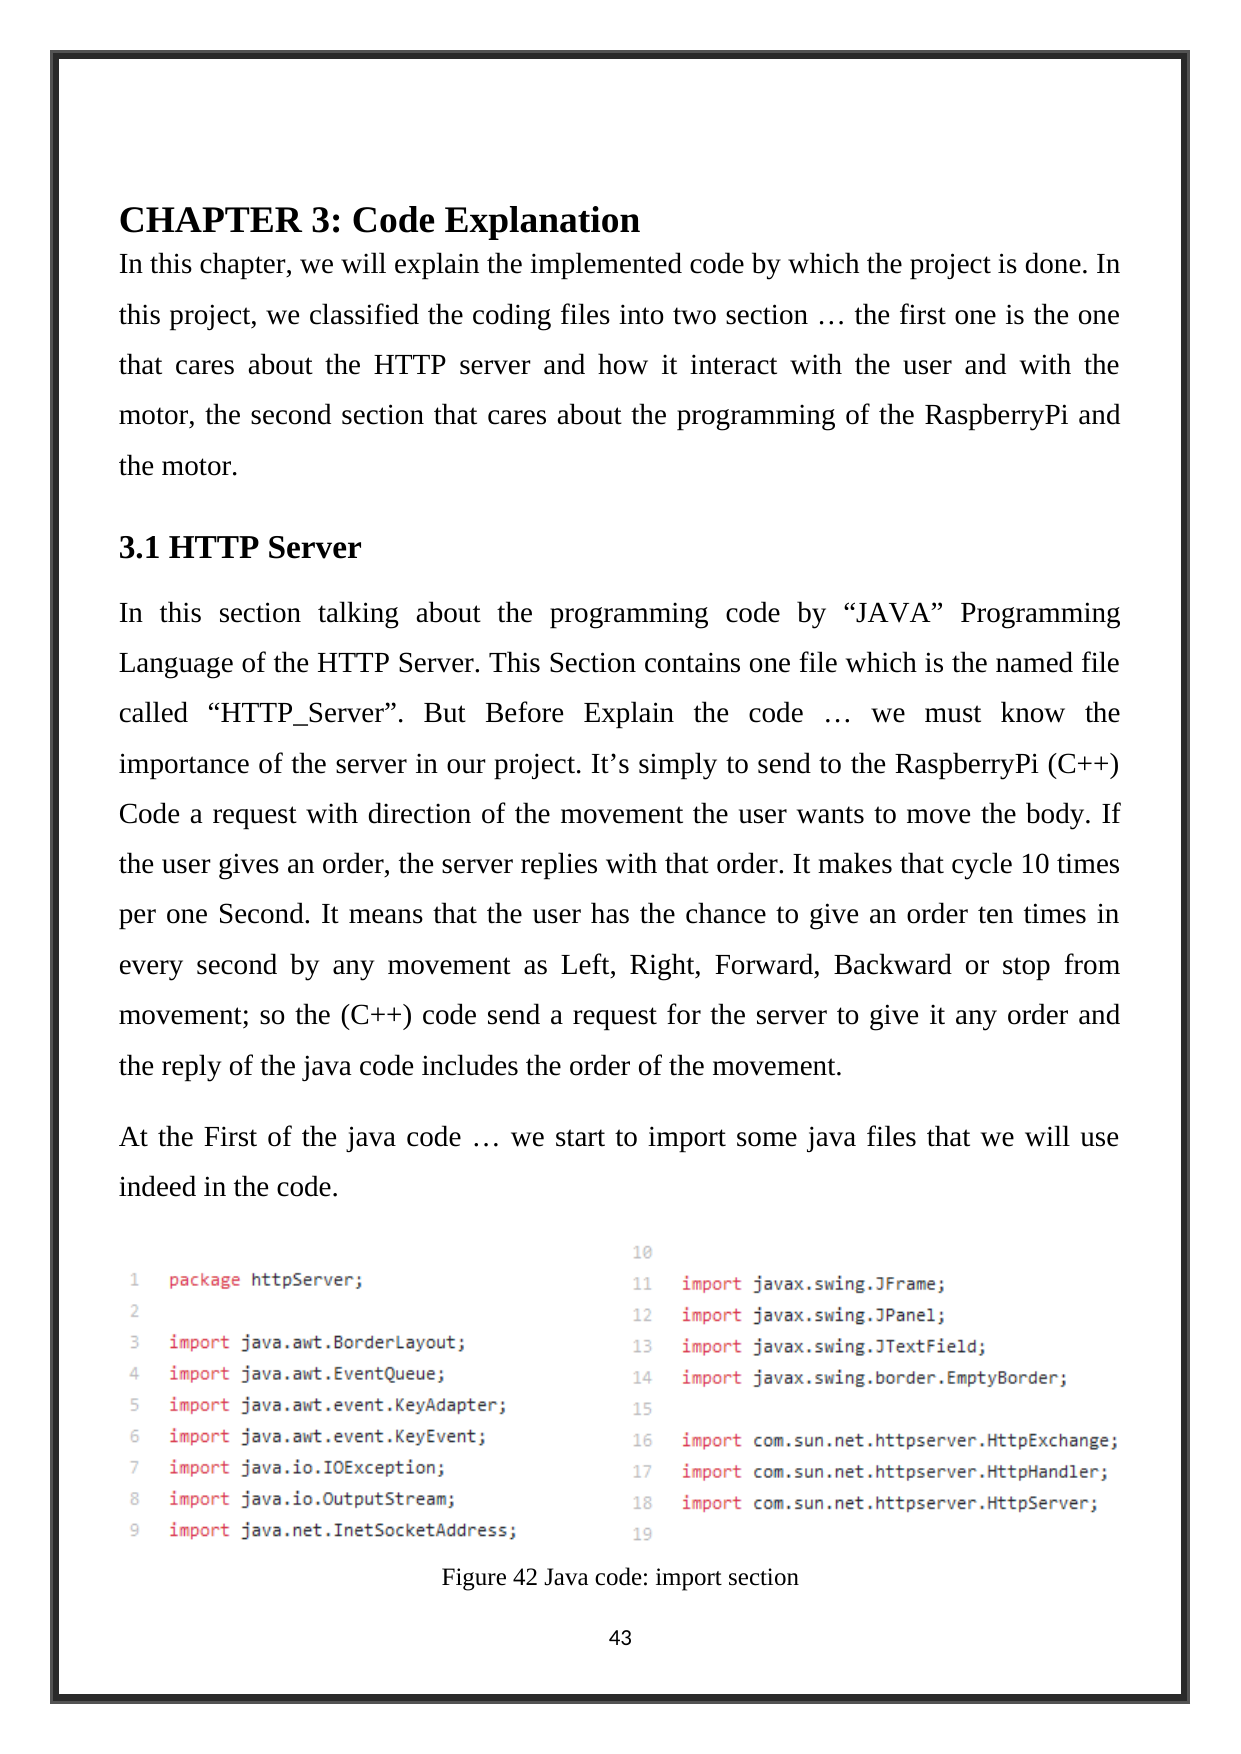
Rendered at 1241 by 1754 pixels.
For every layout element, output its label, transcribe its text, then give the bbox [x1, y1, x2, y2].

picture [118, 1264, 618, 1550]
table_header [620, 1240, 1133, 1562]
text In this section talking about the programming code by “JAVA” Programming Language of the HTTP Server. This Section contains one file which is the named file called “HTTP_Server”. But Before Explain the code … we must know the importance of the server in our project. It’s simply to send to the RaspberryPi (C++) Code a request with direction of the movement the user wants to move the body. If the user gives an order, the server replies with that order. It makes that cycle 10 times per one Second. It means that the user has the chance to give an order ten times in every second by any movement as Left, Right, Forward, Backward or stop from movement; so the (C++) code send a request for the server to give it any order and the reply of the java code includes the order of the movement. [118, 595, 1122, 1081]
text In this chapter, we will explain the implemented code by which the project is done. In this project, we classified the coding files into two section … the first one is the one that cares about the HTTP server and how it interact with the user and with the motor, the second section that cares about the programming of the RaspberryPi and the motor. [118, 247, 1122, 481]
picture [631, 1240, 1127, 1550]
subtitle CHAPTER 3: Code Explanation [118, 197, 1122, 240]
text At the First of the java code … we start to import some java files that we will use indeed in the code. [118, 1119, 1122, 1203]
table_cell Figure Java code: import section [107, 1562, 1133, 1591]
table_header [107, 1240, 620, 1562]
subtitle 3.1 HTTP Server [118, 527, 1122, 566]
